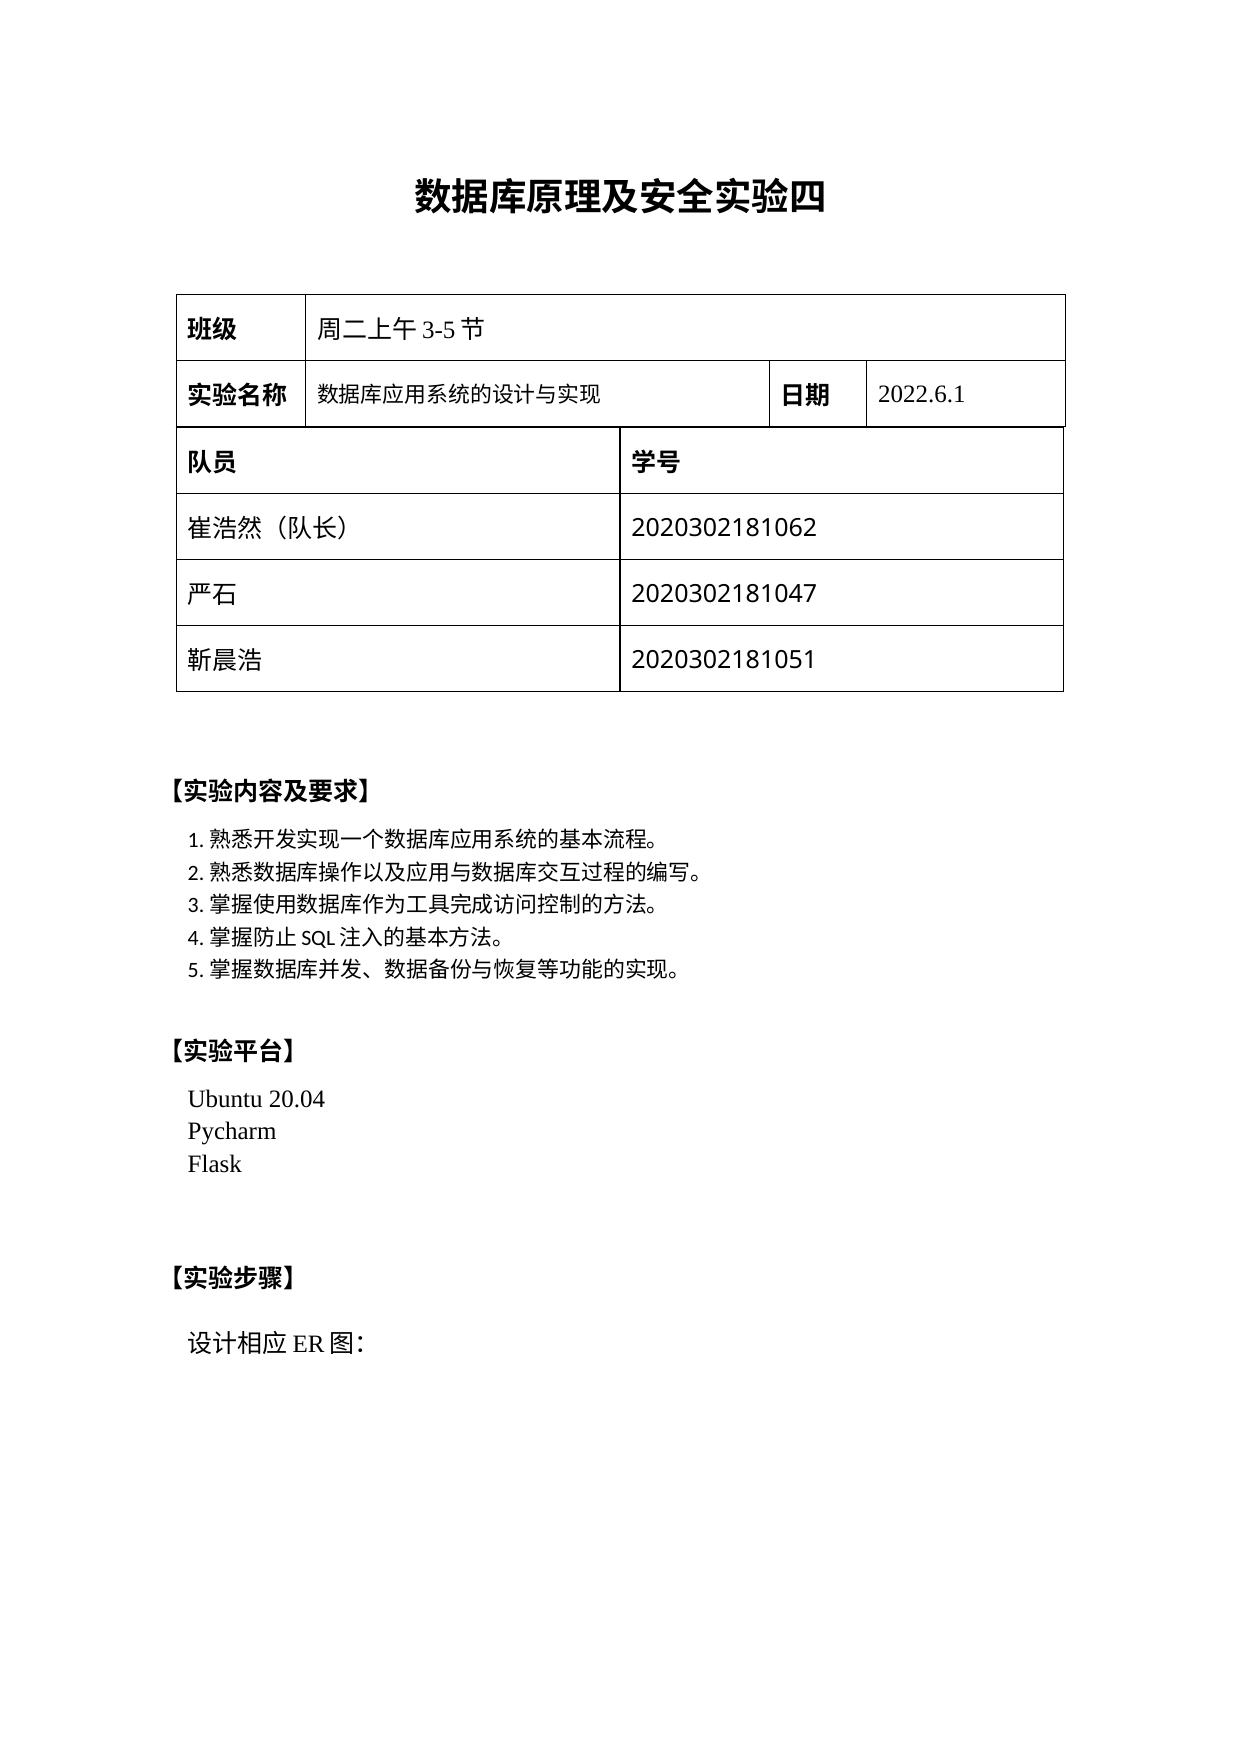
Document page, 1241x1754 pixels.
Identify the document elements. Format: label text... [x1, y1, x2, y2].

table_cell 日期 [770, 361, 866, 426]
table_cell 2022.6.1 [867, 361, 1065, 426]
table_cell 2020302181062 [621, 494, 1063, 559]
text 4. 掌握防止SQL注入的基本方法。 [187, 919, 1053, 952]
table_cell 崔浩然（队长） [177, 494, 619, 559]
text Ubuntu 20.04 [187, 1082, 1053, 1114]
text 数据库原理及安全实验四 [187, 162, 1053, 227]
text 【实验步骤】 [158, 1244, 1053, 1309]
table_cell 严石 [177, 560, 619, 625]
text 3. 掌握使用数据库作为工具完成访问控制的方法。 [187, 887, 1053, 919]
table_cell 2020302181051 [621, 626, 1063, 691]
table_header 学号 [621, 428, 1063, 493]
text 【实验平台】 [158, 1017, 1053, 1082]
table_header 周二上午3-5节 [306, 295, 1065, 360]
text Pycharm [187, 1114, 1053, 1147]
table_cell 2020302181047 [621, 560, 1063, 625]
text 2. 熟悉数据库操作以及应用与数据库交互过程的编写。 [187, 854, 1053, 887]
table_cell 数据库应用系统的设计与实现 [306, 361, 769, 426]
table_header 队员 [177, 428, 619, 493]
table_cell 靳晨浩 [177, 626, 619, 691]
text Flask [187, 1147, 1053, 1179]
text 1. 熟悉开发实现一个数据库应用系统的基本流程。 [187, 822, 1053, 854]
table_cell 实验名称 [177, 361, 305, 426]
text 5. 掌握数据库并发、数据备份与恢复等功能的实现。 [187, 952, 1053, 984]
text 设计相应ER图： [187, 1309, 1053, 1374]
text 【实验内容及要求】 [158, 757, 1053, 822]
table_header 班级 [177, 295, 305, 360]
